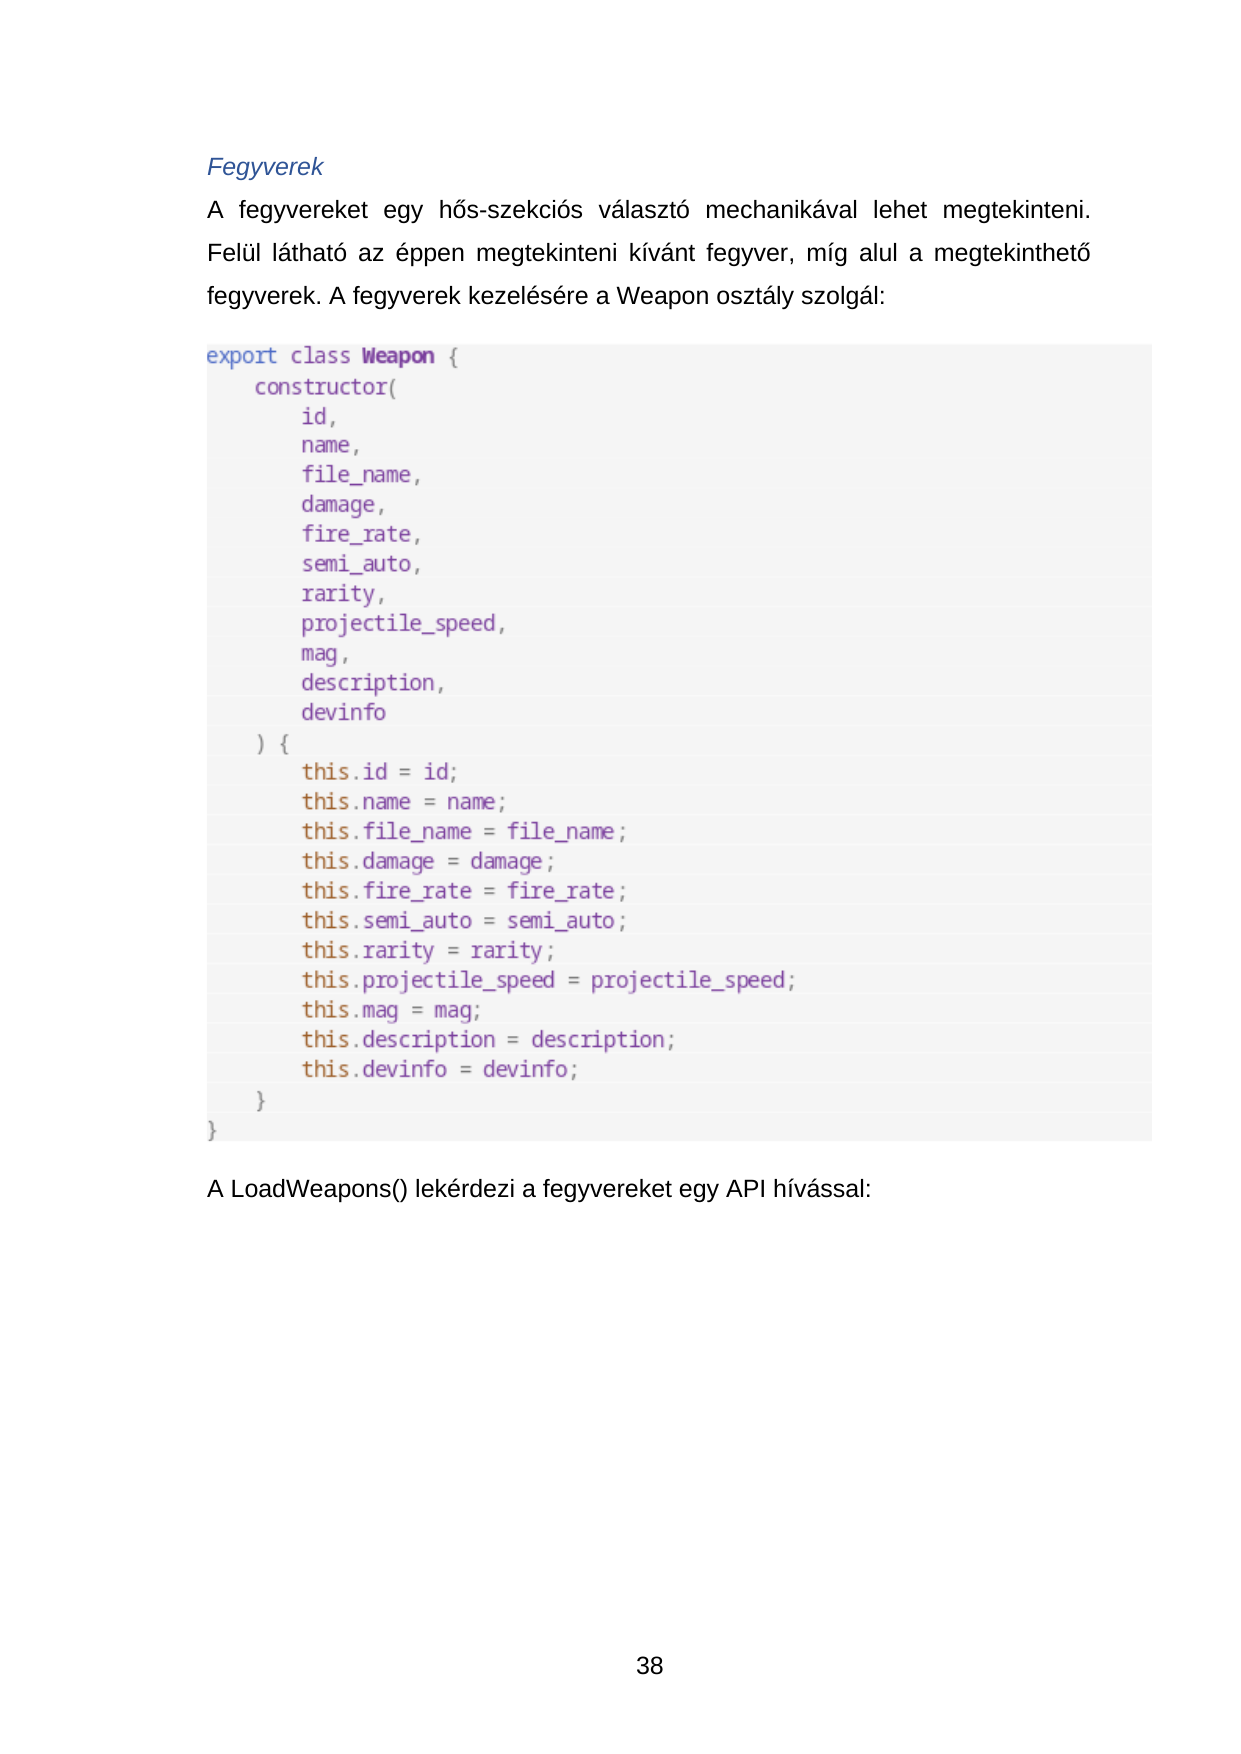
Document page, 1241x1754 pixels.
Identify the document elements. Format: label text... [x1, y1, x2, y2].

text A LoadWeapons() lekérdezi a fegyvereket egy API hívással: [207, 1174, 1092, 1202]
text A fegyvereket egy hős-szekciós választó mechanikával lehet megtekinteni. Felül látható az éppen megtekinteni kívánt fegyver, míg alul a megtekinthető fegyverek. A fegyverek kezelésére a Weapon osztály szolgál: [207, 195, 1092, 310]
subtitle Fegyverek [207, 152, 1092, 181]
